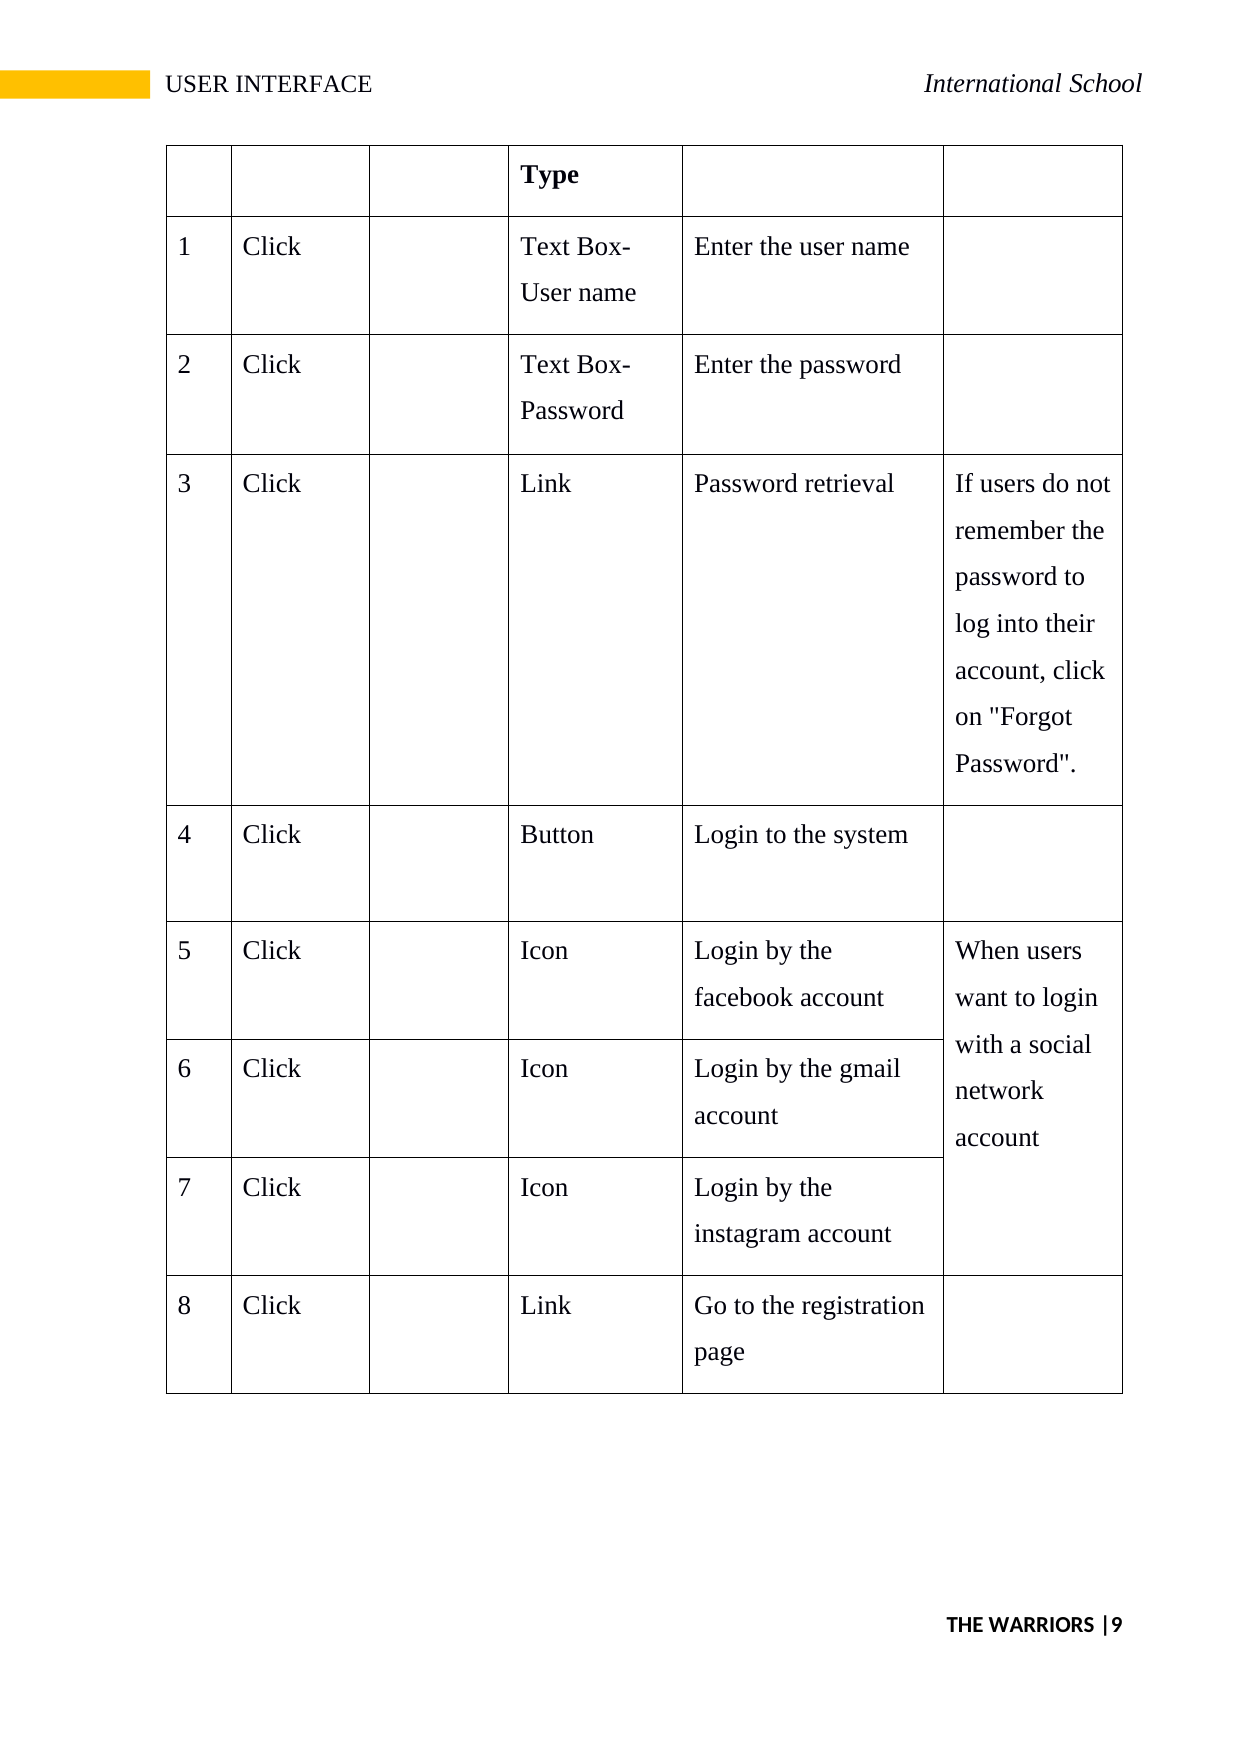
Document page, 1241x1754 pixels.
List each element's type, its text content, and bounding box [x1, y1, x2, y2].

table_cell [944, 217, 1122, 334]
table_cell 6 [167, 1040, 231, 1157]
table_header Target [683, 146, 943, 216]
table_header ID [167, 146, 231, 216]
table_cell Icon [509, 922, 682, 1039]
table_cell 8 [167, 1276, 231, 1393]
table_cell 7 [167, 1158, 231, 1275]
table_cell Click [232, 806, 369, 921]
table_cell 3 [167, 455, 231, 805]
table_cell Click [232, 1158, 369, 1275]
table_cell [944, 335, 1122, 453]
table_cell Login to the system [683, 806, 943, 921]
table_cell Link [509, 1276, 682, 1393]
table_header Condition [232, 146, 369, 216]
table_cell Text Box-User name [509, 217, 682, 334]
table_cell If users do not remember the password to log into their account, click on "Forgot Password". [944, 455, 1122, 805]
table_cell [370, 1158, 508, 1275]
table_cell Login by the gmail account [683, 1040, 943, 1157]
table_cell 2 [167, 335, 231, 453]
table_cell Icon [509, 1040, 682, 1157]
table_cell [370, 455, 508, 805]
table_cell Password retrieval [683, 455, 943, 805]
table_cell [370, 806, 508, 921]
table_cell Click [232, 217, 369, 334]
table_cell Click [232, 1040, 369, 1157]
table_cell Click [232, 922, 369, 1039]
table_cell 4 [167, 806, 231, 921]
table_cell Click [232, 335, 369, 453]
table_cell When users want to login with a social network account [944, 922, 1122, 1275]
table_cell 5 [167, 922, 231, 1039]
table_cell [370, 1276, 508, 1393]
table_cell [944, 1276, 1122, 1393]
table_cell Link [509, 455, 682, 805]
table_cell Click [232, 455, 369, 805]
table_header Control Type [509, 146, 682, 216]
table_cell [370, 1040, 508, 1157]
table_header Null [370, 146, 508, 216]
table_cell 1 [167, 217, 231, 334]
table_cell [370, 335, 508, 453]
table_cell [370, 217, 508, 334]
table_cell Click [232, 1276, 369, 1393]
table_cell Enter the password [683, 335, 943, 453]
table_header Notes [944, 146, 1122, 216]
table_cell Button [509, 806, 682, 921]
table_cell Text Box-Password [509, 335, 682, 453]
table_cell Enter the user name [683, 217, 943, 334]
table_cell Login by the instagram account [683, 1158, 943, 1275]
table_cell [370, 922, 508, 1039]
table_cell [944, 806, 1122, 921]
table_cell Login by the facebook account [683, 922, 943, 1039]
table_cell Go to the registration page [683, 1276, 943, 1393]
table_cell Icon [509, 1158, 682, 1275]
